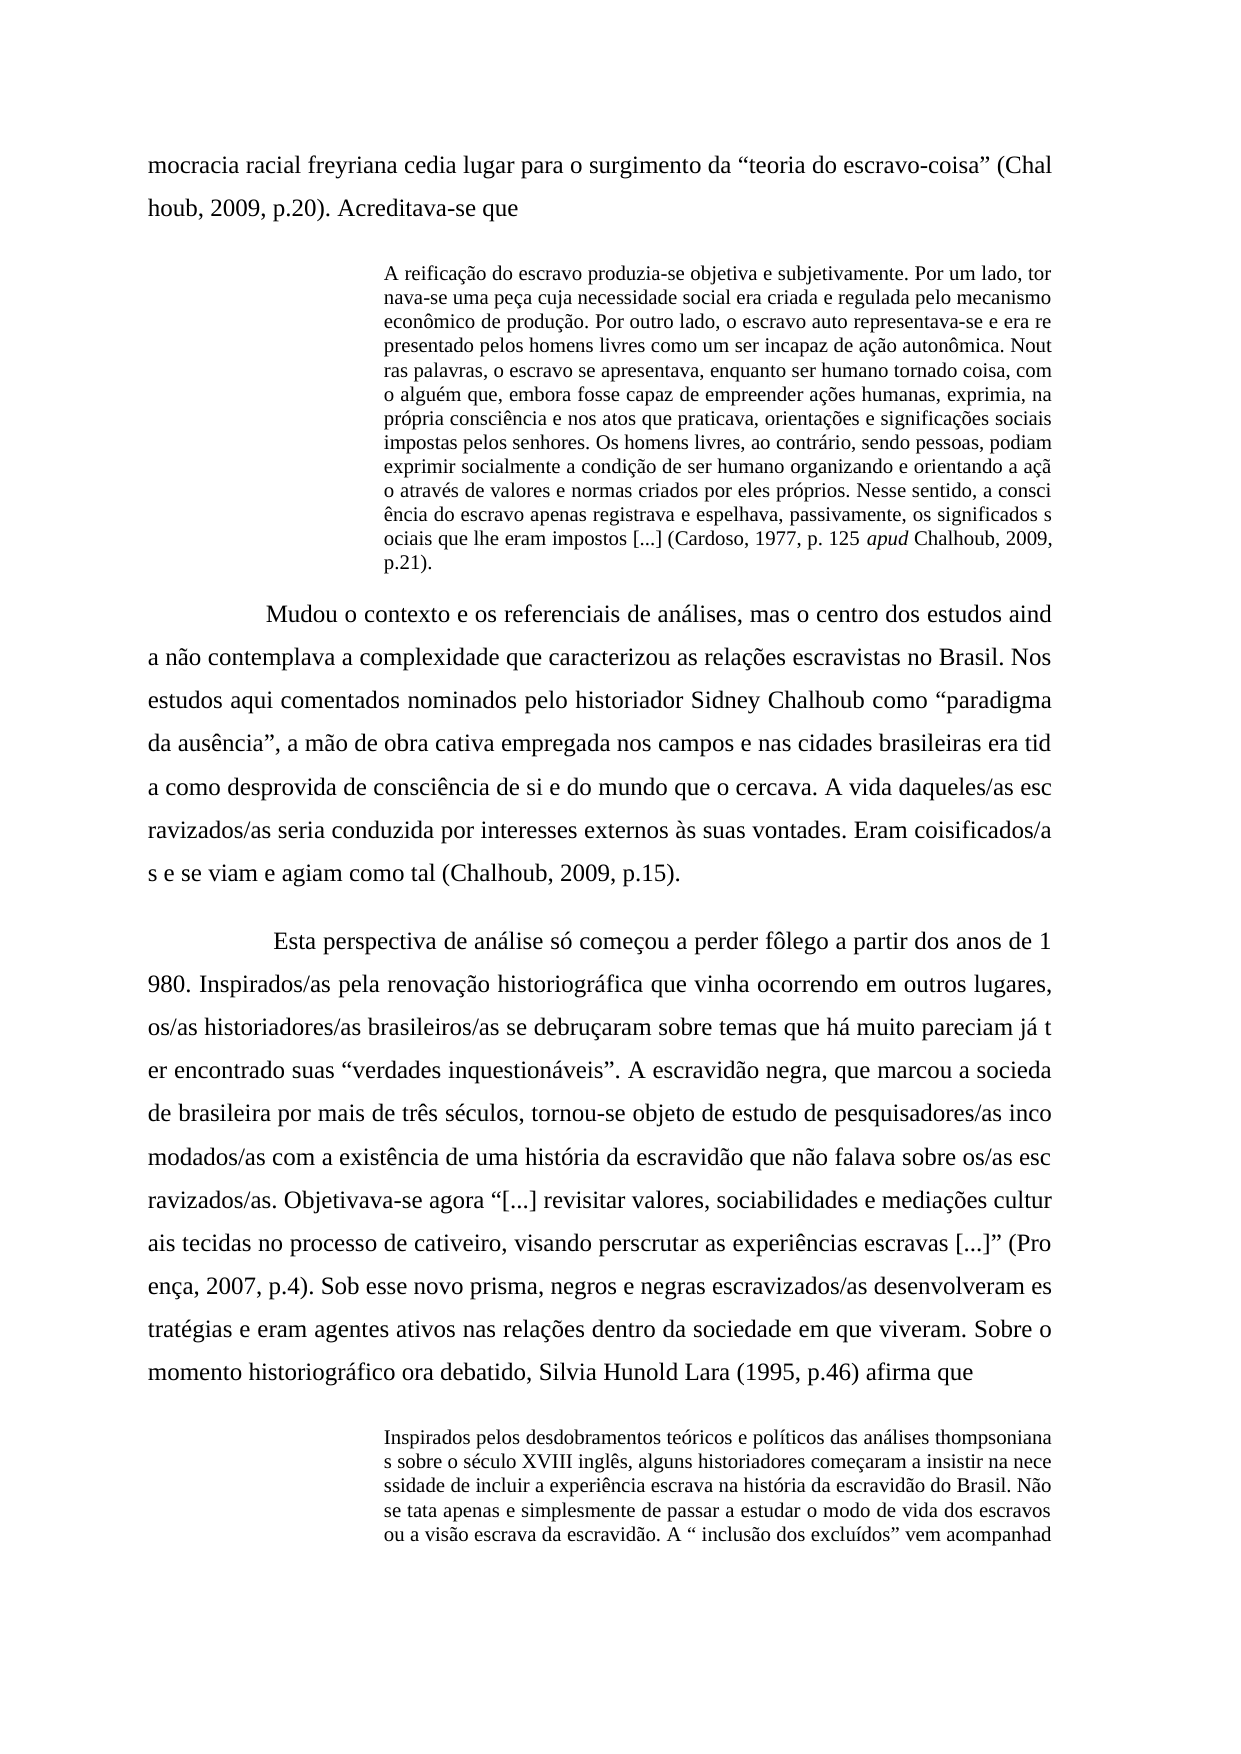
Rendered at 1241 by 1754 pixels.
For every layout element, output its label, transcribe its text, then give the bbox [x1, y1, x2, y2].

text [384, 1425, 1053, 1546]
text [148, 150, 1053, 222]
text Mudou o contexto e os referenciais de análises, mas o centro dos estudos ainda não contemplava a complexidade que caracterizou as relações escravistas no Brasil. Nos estudos aqui comentados nominados pelo historiador Sidney Chalhoub como “paradigma da ausência”, a mão de obra cativa empregada nos campos e nas cidades brasileiras era tida como desprovida de consciência de si e do mundo que o cercava. A vida daqueles/as escravizados/as seria conduzida por interesses externos às suas vontades. Eram coisificados/as e se viam e agiam como tal (Chalhoub, 2009, p.15). [148, 599, 1053, 887]
text A reificação do escravo produzia-se objetiva e subjetivamente. Por um lado, tornava-se uma peça cuja necessidade social era criada e regulada pelo mecanismo econômico de produção. Por outro lado, o escravo auto representava-se e era representado pelos homens livres como um ser incapaz de ação autonômica. Noutras palavras, o escravo se apresentava, enquanto ser humano tornado coisa, como alguém que, embora fosse capaz de empreender ações humanas, exprimia, na própria consciência e nos atos que praticava, orientações e significações sociais impostas pelos senhores. Os homens livres, ao contrário, sendo pessoas, podiam exprimir socialmente a condição de ser humano organizando e orientando a ação através de valores e normas criados por eles próprios. Nesse sentido, a consciência do escravo apenas registrava e espelhava, passivamente, os significados sociais que lhe eram impostos [...] (Cardoso, 1977, p. 125 apud Chalhoub, 2009, p.21). [384, 261, 1053, 574]
text Esta perspectiva de análise só começou a perder fôlego a partir dos anos de 1980. Inspirados/as pela renovação historiográfica que vinha ocorrendo em outros lugares, os/as historiadores/as brasileiros/as se debruçaram sobre temas que há muito pareciam já ter encontrado suas “verdades inquestionáveis”. A escravidão negra, que marcou a sociedade brasileira por mais de três séculos, tornou-se objeto de estudo de pesquisadores/as incomodados/as com a existência de uma história da escravidão que não falava sobre os/as escravizados/as. Objetivava-se agora “[...] revisitar valores, sociabilidades e mediações culturais tecidas no processo de cativeiro, visando perscrutar as experiências escravas [...]” (Proença, 2007, p.4). Sob esse novo prisma, negros e negras escravizados/as desenvolveram estratégias e eram agentes ativos nas relações dentro da sociedade em que viveram. Sobre o momento historiográfico ora debatido, Silvia Hunold Lara (1995, p.46) afirma que [148, 926, 1053, 1386]
